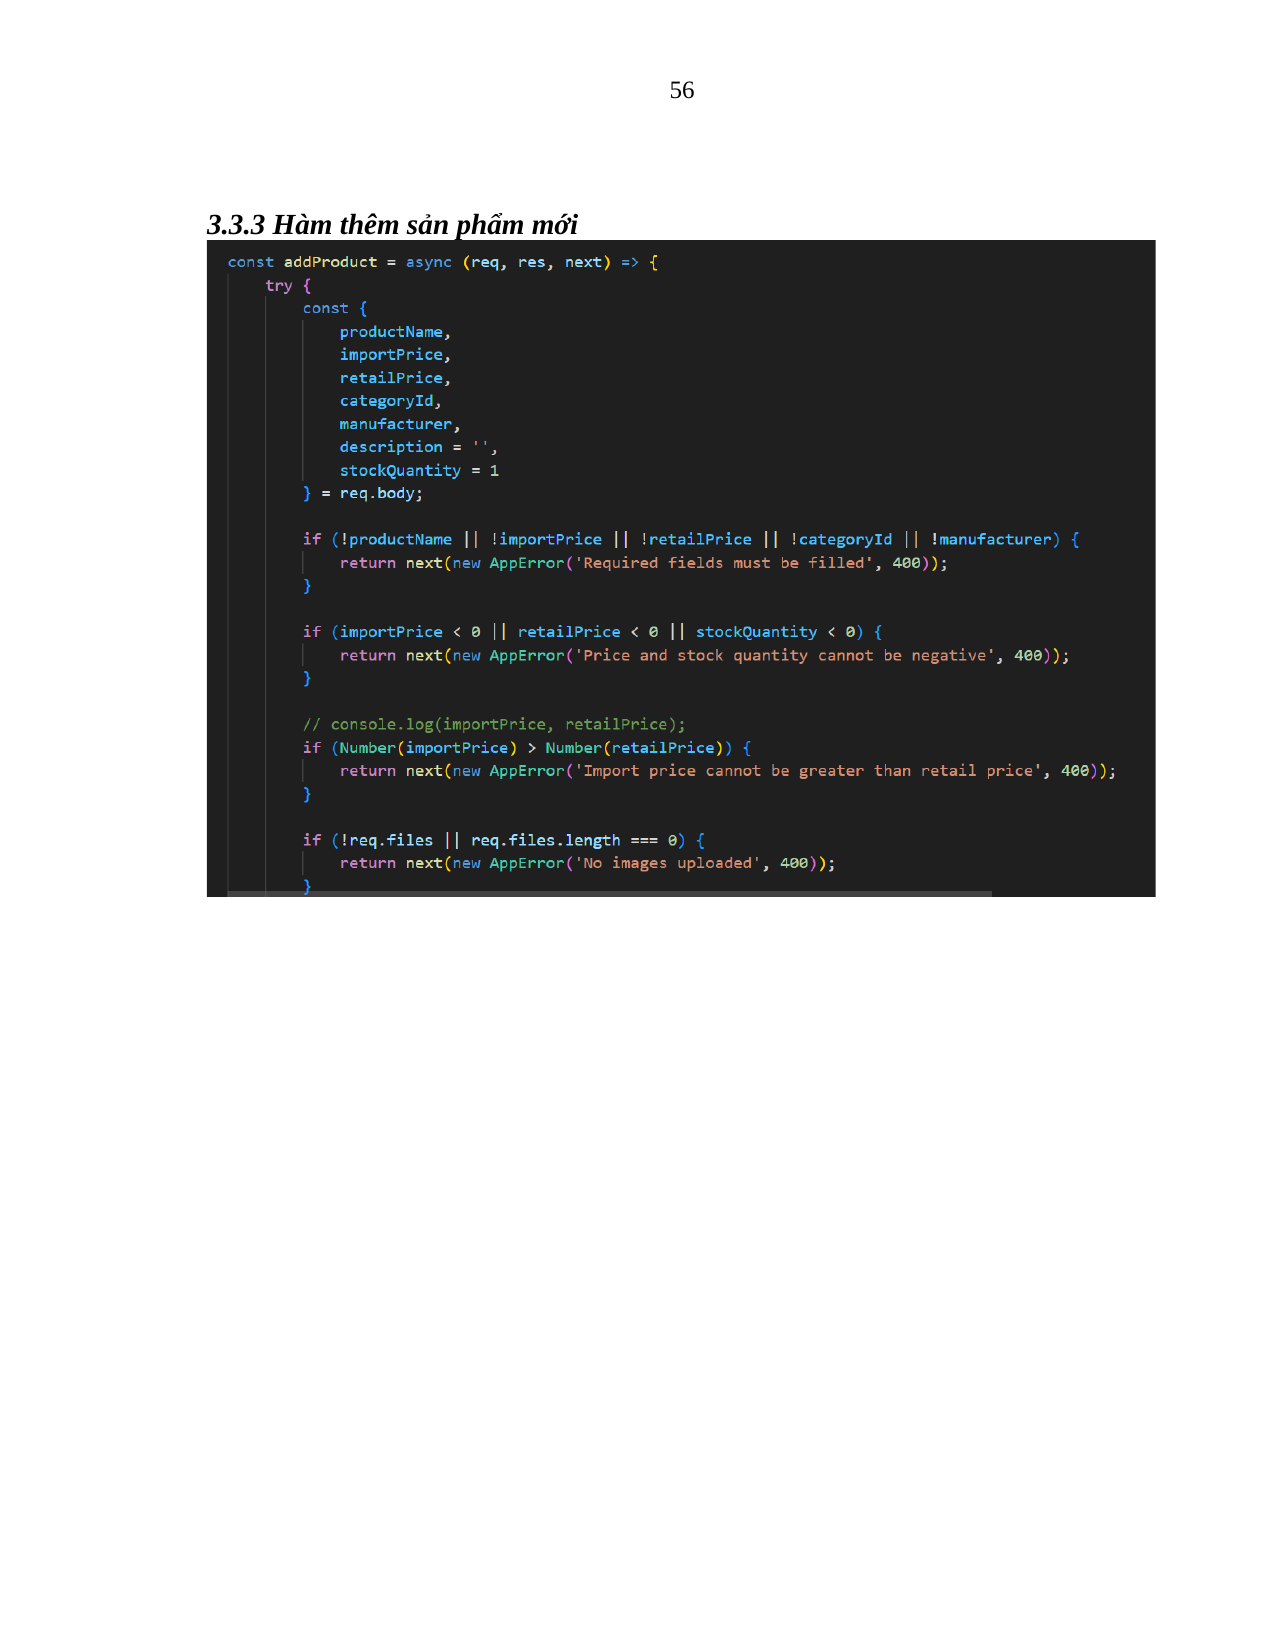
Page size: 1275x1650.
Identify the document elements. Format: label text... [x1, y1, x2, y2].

picture [206, 240, 1156, 897]
